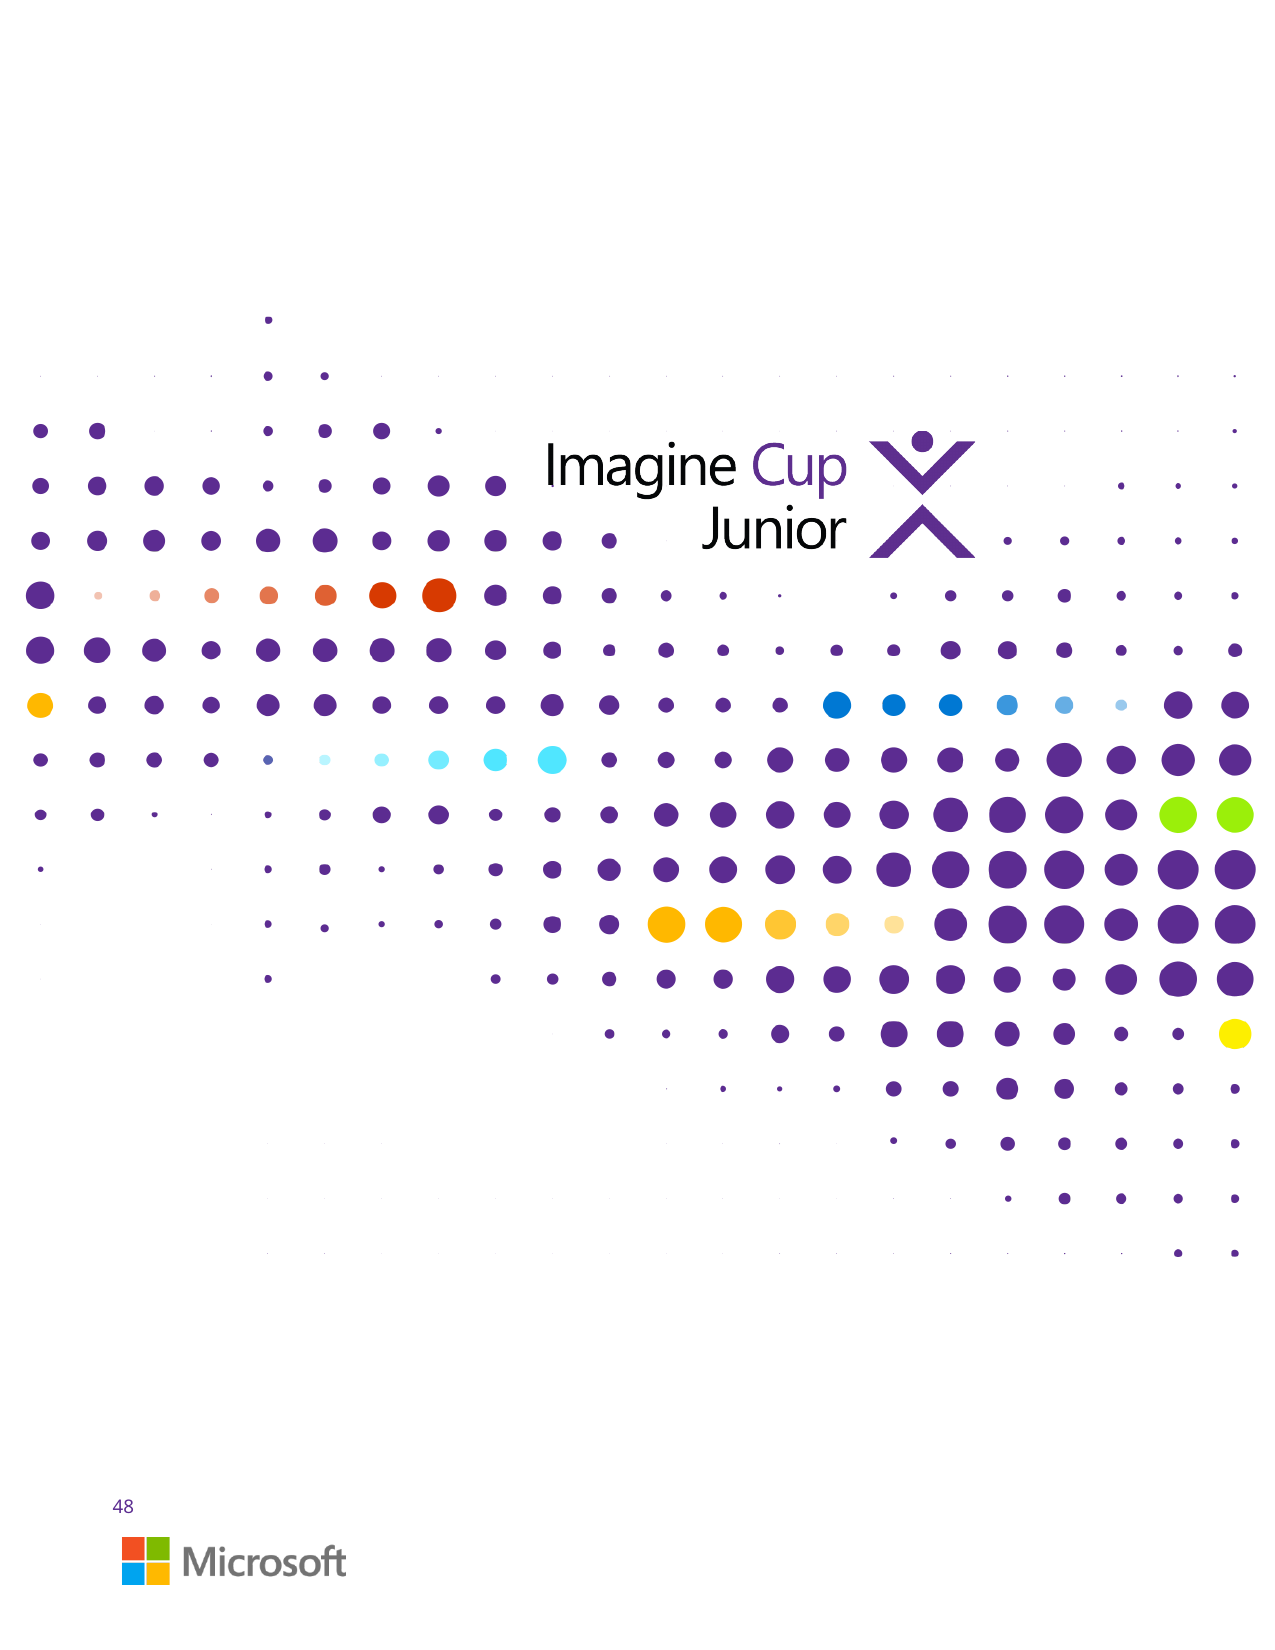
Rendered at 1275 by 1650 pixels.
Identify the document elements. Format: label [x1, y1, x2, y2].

picture [0, 187, 1275, 1387]
picture [121, 1537, 346, 1585]
